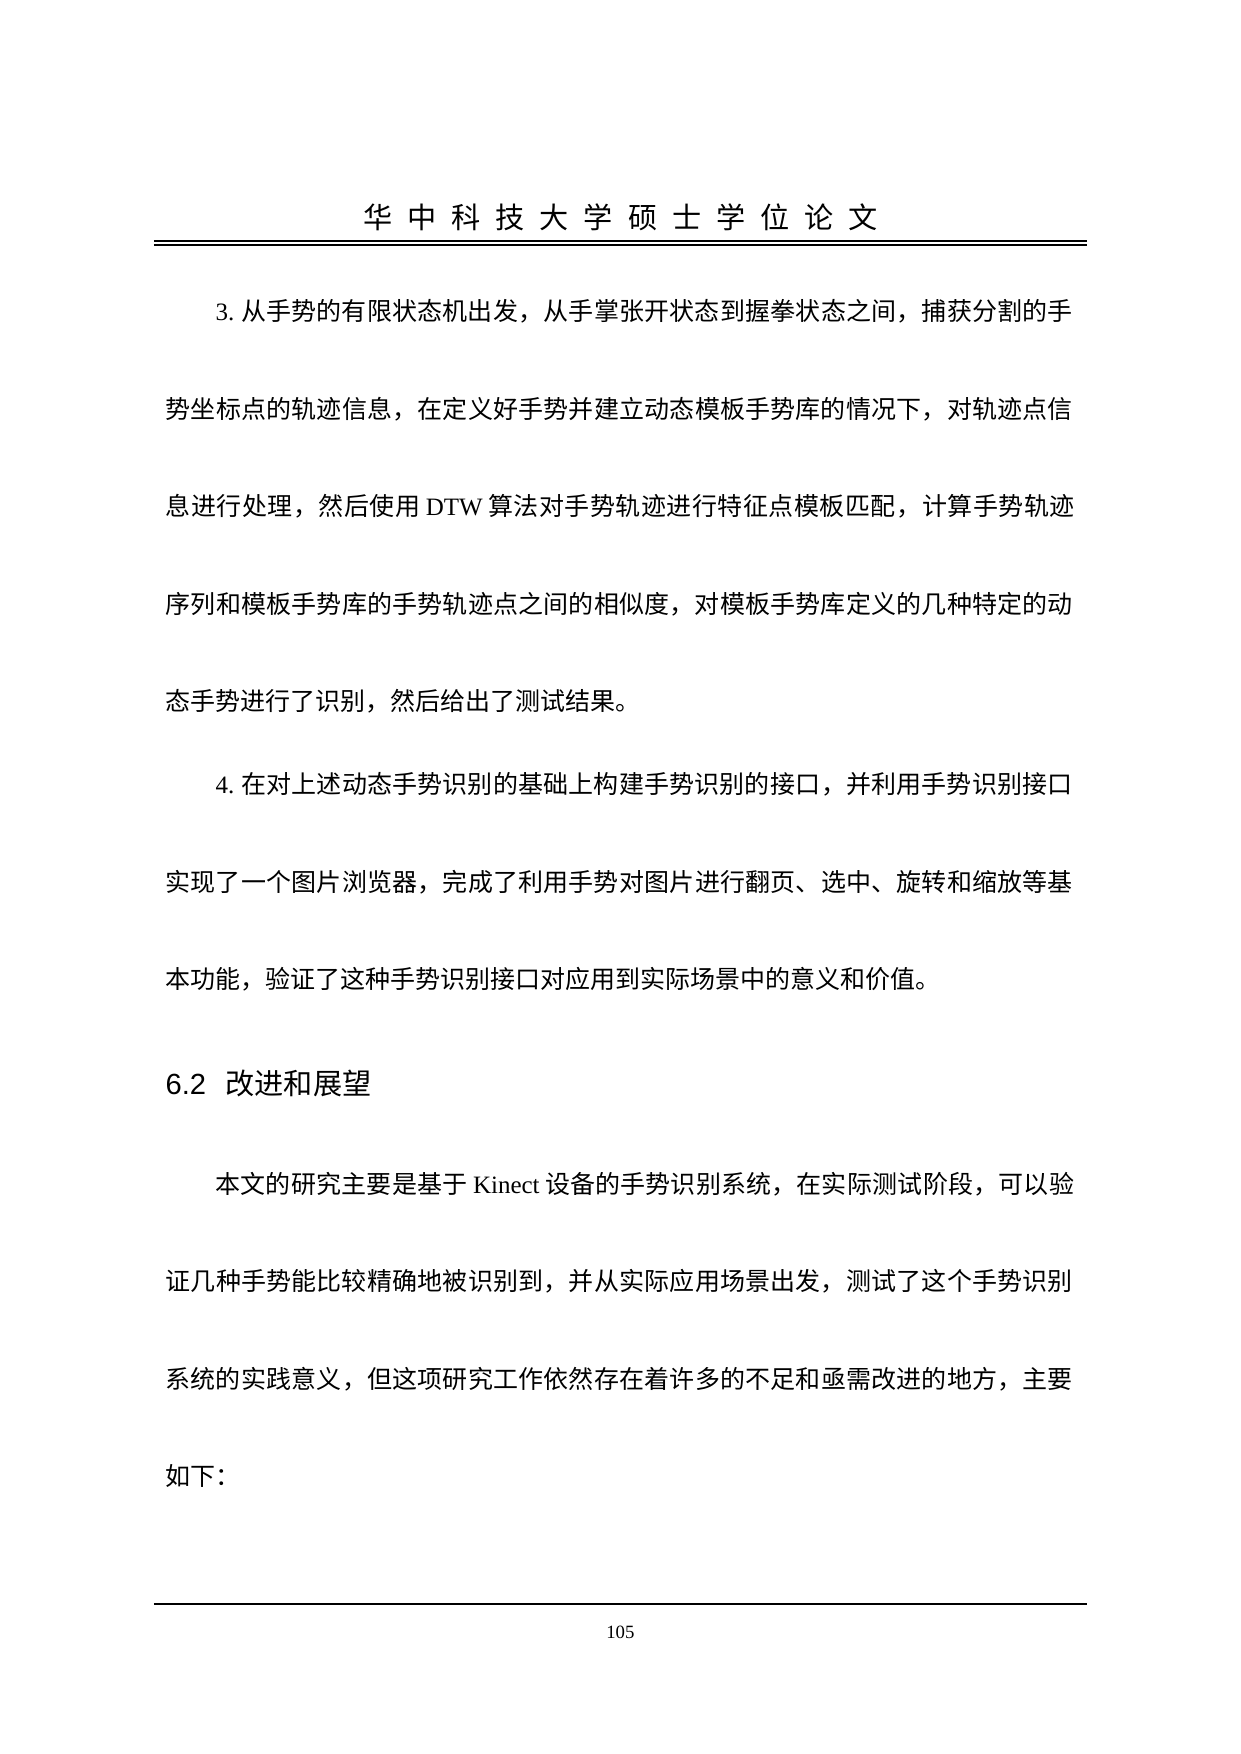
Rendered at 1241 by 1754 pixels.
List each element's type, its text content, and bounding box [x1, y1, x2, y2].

text 3. 从手势的有限状态机出发，从手掌张开状态到握拳状态之间，捕获分割的手势坐标点的轨迹信息，在定义好手势并建立动态模板手势库的情况下，对轨迹点信息进行处理，然后使用DTW算法对手势轨迹进行特征点模板匹配，计算手势轨迹序列和模板手势库的手势轨迹点之间的相似度，对模板手势库定义的几种特定的动态手势进行了识别，然后给出了测试结果。 [165, 277, 1075, 732]
subtitle 改进和展望 [165, 1049, 1075, 1114]
text 4. 在对上述动态手势识别的基础上构建手势识别的接口，并利用手势识别接口实现了一个图片浏览器，完成了利用手势对图片进行翻页、选中、旋转和缩放等基本功能，验证了这种手势识别接口对应用到实际场景中的意义和价值。 [165, 750, 1075, 1010]
text 本文的研究主要是基于Kinect设备的手势识别系统，在实际测试阶段，可以验证几种手势能比较精确地被识别到，并从实际应用场景出发，测试了这个手势识别系统的实践意义，但这项研究工作依然存在着许多的不足和亟需改进的地方，主要如下： [165, 1150, 1075, 1507]
